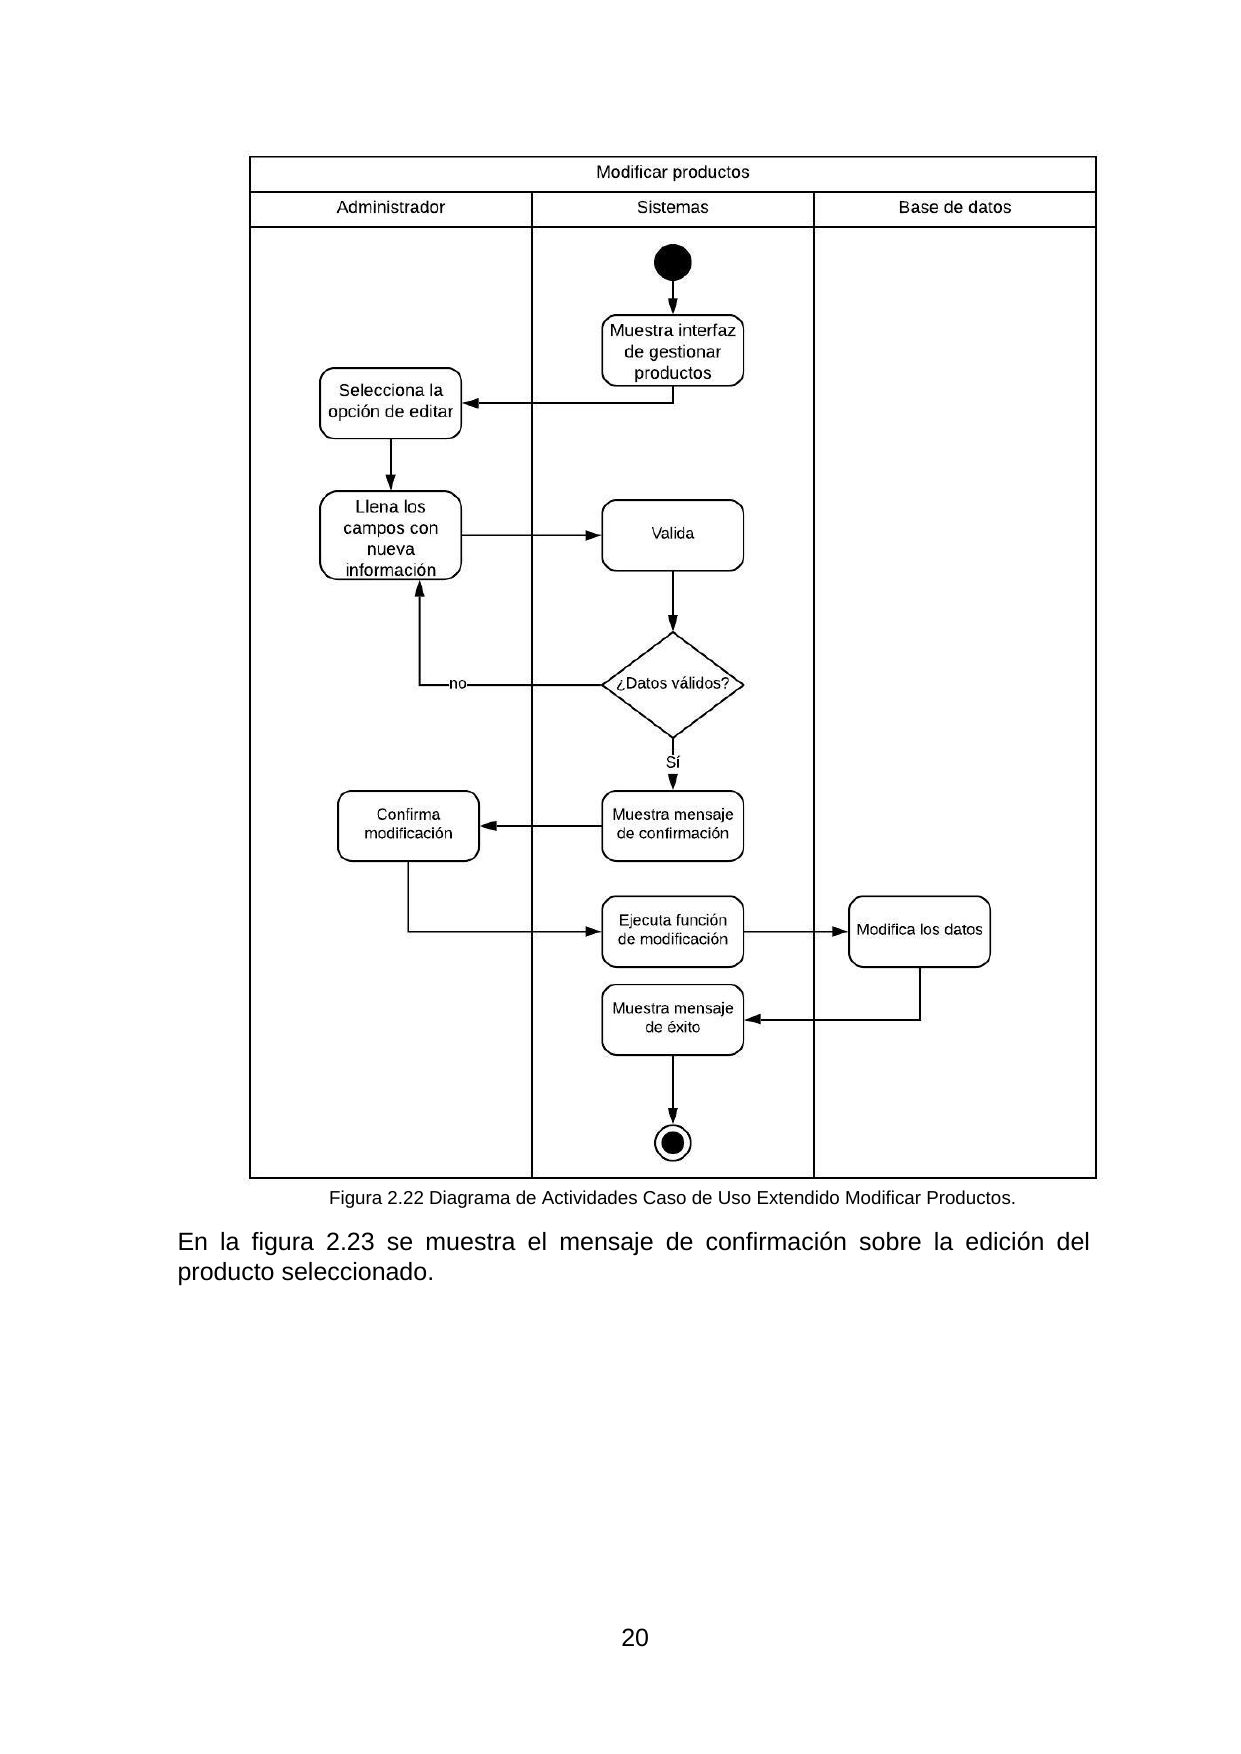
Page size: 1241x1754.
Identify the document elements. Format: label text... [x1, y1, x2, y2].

text En la figura 2.23 se muestra el mensaje de confirmación sobre la edición del producto seleccionado. [177, 1227, 1092, 1286]
picture [214, 147, 1130, 1186]
text Figura 2.22 Diagrama de Actividades Caso de Uso Extendido Modificar Productos. [215, 1186, 1092, 1208]
